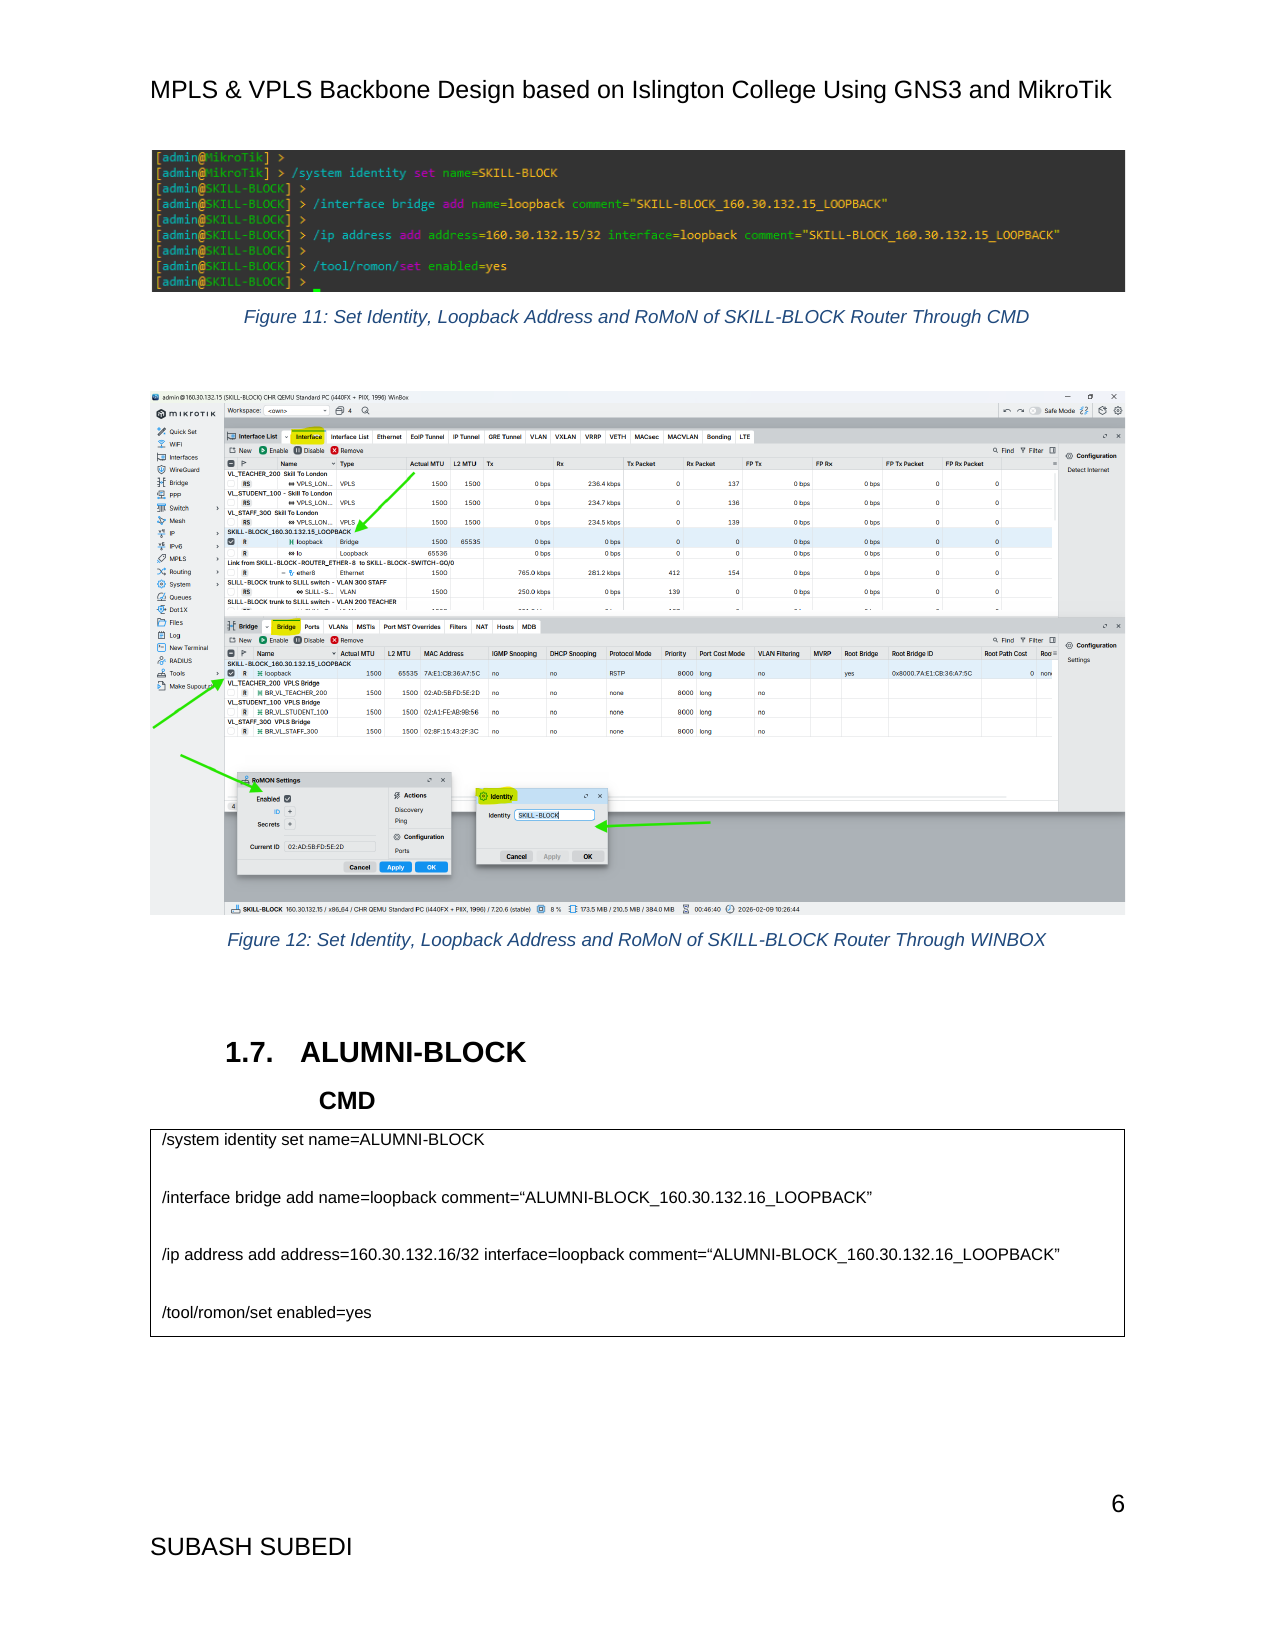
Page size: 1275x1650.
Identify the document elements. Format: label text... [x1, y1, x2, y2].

text CMD [319, 1086, 1125, 1114]
subtitle ALUMNI-BLOCK [225, 1035, 1125, 1069]
picture [150, 391, 1125, 915]
text Figure 11: Set Identity, Loopback Address and RoMoN of SKILL-BLOCK Router Through CMD [150, 306, 1125, 327]
table_header /system identity set name=ALUMNI-BLOCK /interface bridge add name=loopback comment=“ALUMNI-BLOCK_160.30.132.16_LOOPBACK” /ip address add address=160.30.132.16/32 interface=loopback comment=“ALUMNI-BLOCK_160.30.132.16_LOOPBACK” /tool/romon/set enabled=yes [151, 1130, 1124, 1336]
picture [150, 150, 1125, 292]
text Figure 12: Set Identity, Loopback Address and RoMoN of SKILL-BLOCK Router Through WINBOX [150, 929, 1125, 951]
